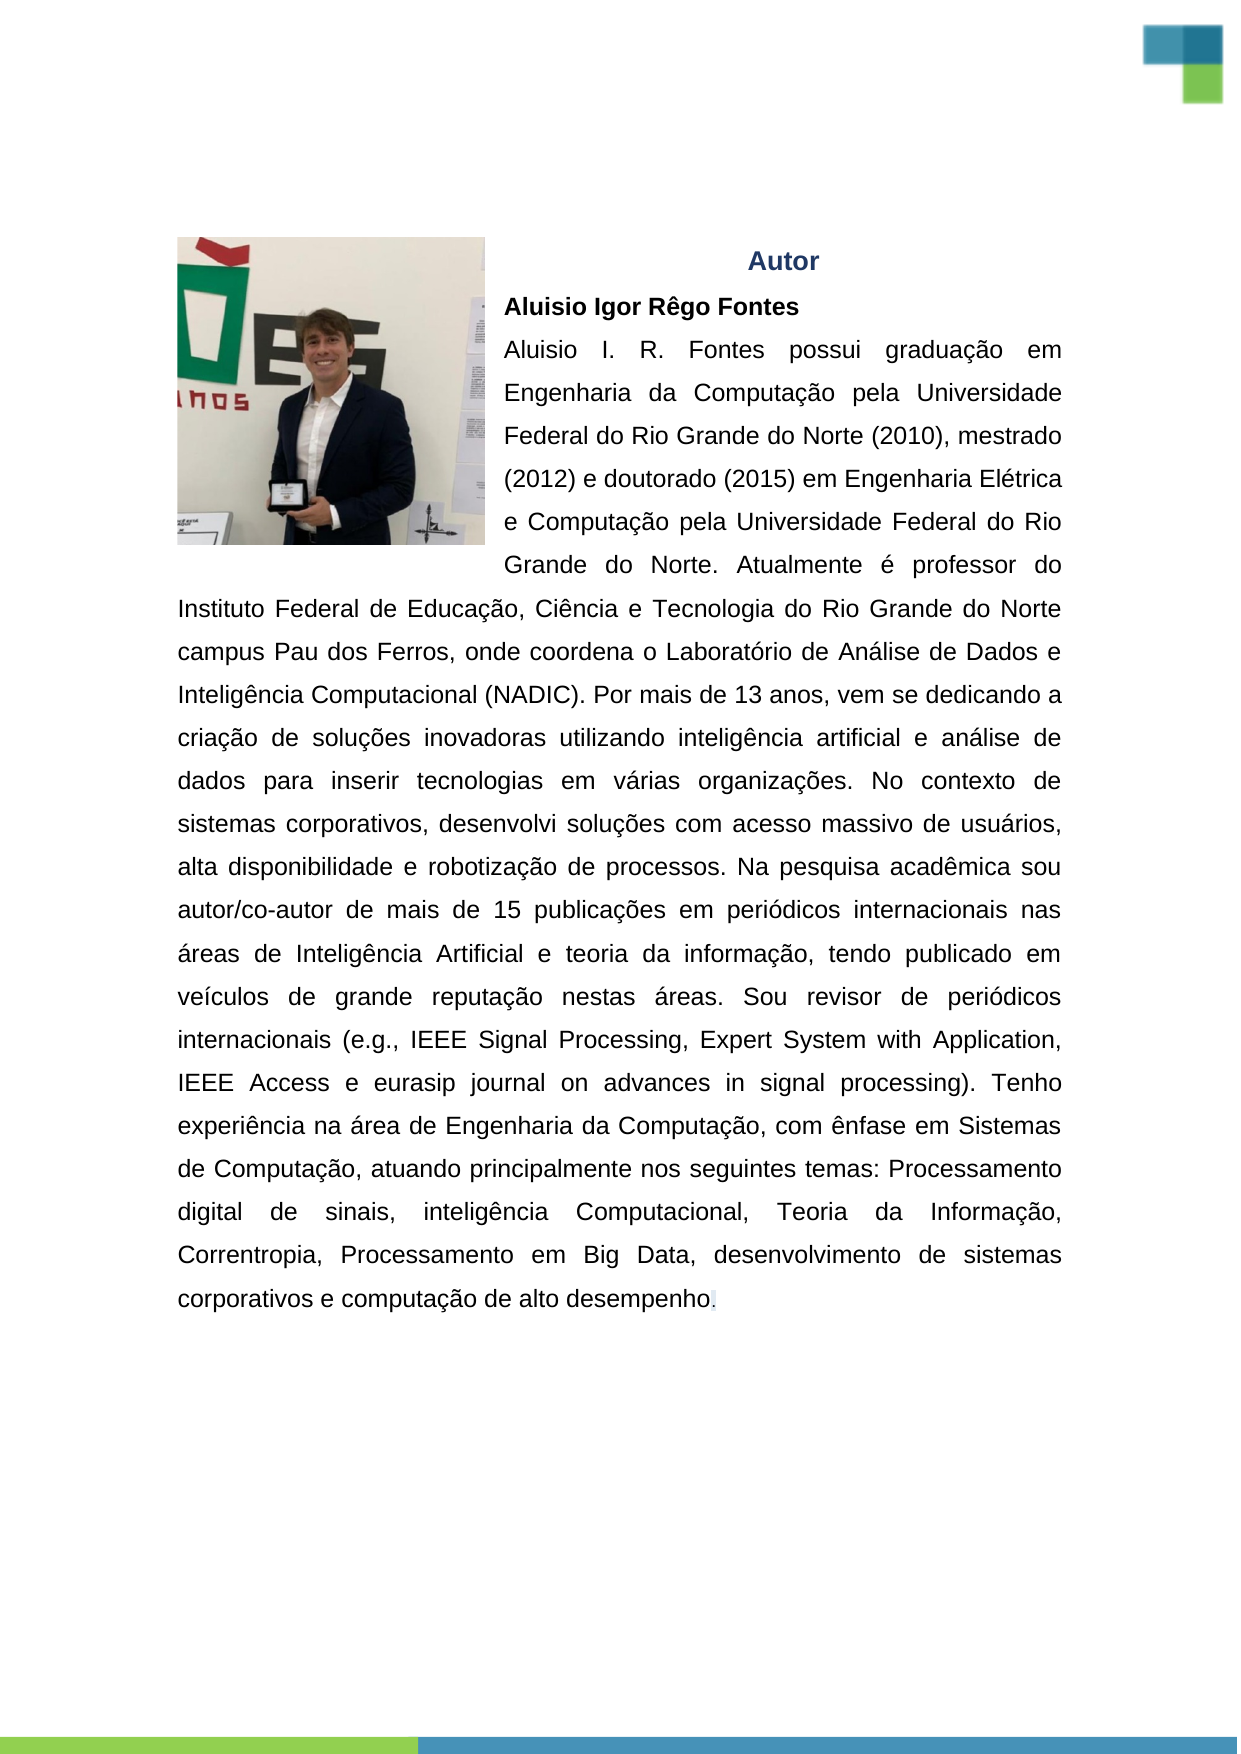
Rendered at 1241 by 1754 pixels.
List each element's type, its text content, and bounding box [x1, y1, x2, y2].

picture [1140, 11, 1241, 124]
text Autor [485, 245, 1063, 276]
text Aluisio I. R. Fontes possui graduação em Engenharia da Computação pela Universidade Federal do Rio Grande do Norte (2010), mestrado (2012) e doutorado (2015) em Engenharia Elétrica e Computação pela Universidade Federal do Rio Grande do Norte. Atualmente é professor do Instituto Federal de Educação, Ciência e Tecnologia do Rio Grande do Norte campus Pau dos Ferros, onde coordena o Laboratório de Análise de Dados e Inteligência Computacional (NADIC). Por mais de 13 anos, vem se dedicando a criação de soluções inovadoras utilizando inteligência artificial e análise de dados para inserir tecnologias em várias organizações. No contexto de sistemas corporativos, desenvolvi soluções com acesso massivo de usuários, alta disponibilidade e robotização de processos. Na pesquisa acadêmica sou autor/co-autor de mais de 15 publicações em periódicos internacionais nas áreas de Inteligência Artificial e teoria da informação, tendo publicado em veículos de grande reputação nestas áreas. Sou revisor de periódicos internacionais (e.g., IEEE Signal Processing, Expert System with Application, IEEE Access e eurasip journal on advances in signal processing). Tenho experiência na área de Engenharia da Computação, com ênfase em Sistemas de Computação, atuando principalmente nos seguintes temas: Processamento digital de sinais, inteligência Computacional, Teoria da Informação, Correntropia, Processamento em Big Data, desenvolvimento de sistemas corporativos e computação de alto desempenho. [177, 335, 1063, 1312]
text Aluisio Igor Rêgo Fontes [485, 292, 1063, 320]
picture [177, 237, 485, 545]
